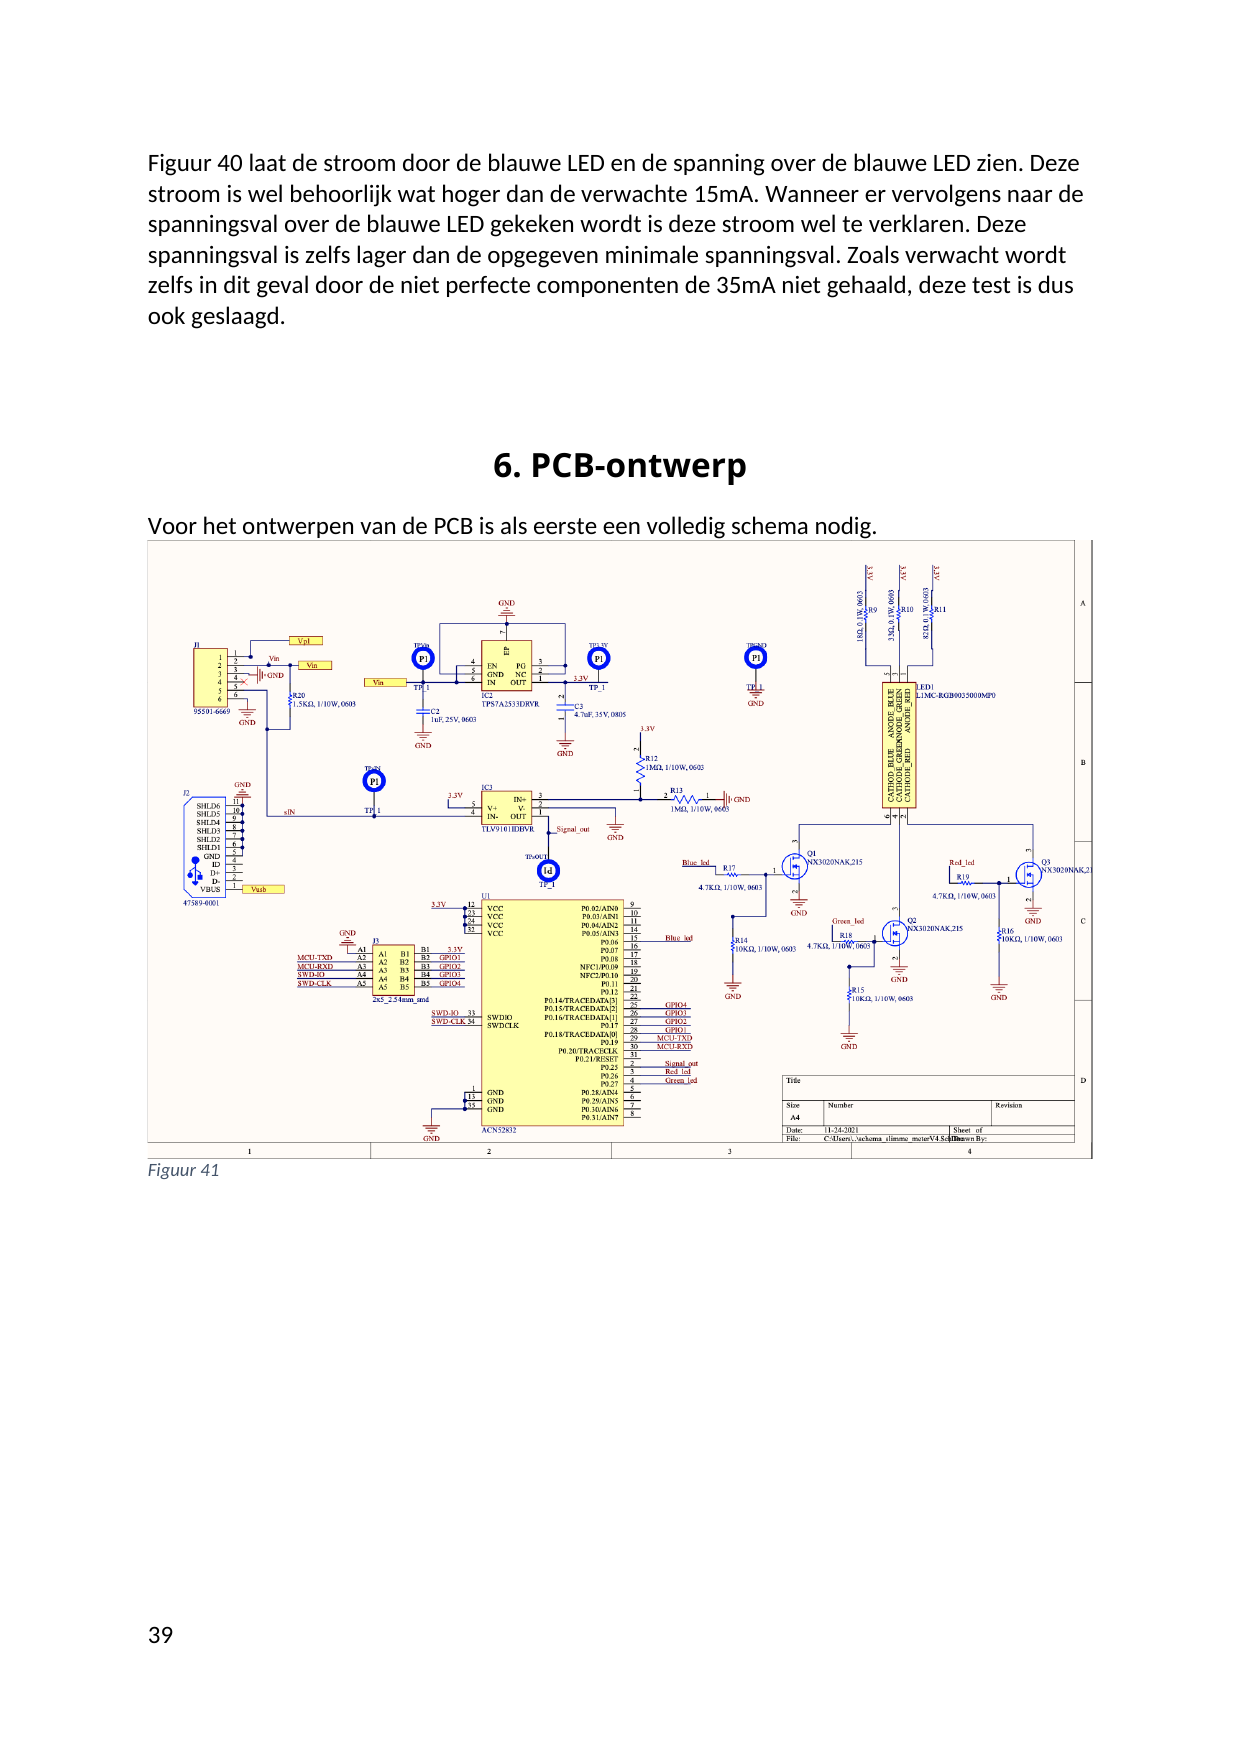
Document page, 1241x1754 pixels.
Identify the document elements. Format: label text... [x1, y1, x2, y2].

text Figuur 40 laat de stroom door de blauwe LED en de spanning over de blauwe LED zien. Deze stroom is wel behoorlijk wat hoger dan de verwachte 15mA. Wanneer er vervolgens naar de spanningsval over de blauwe LED gekeken wordt is deze stroom wel te verklaren. Deze spanningsval is zelfs lager dan de opgegeven minimale spanningsval. Zoals verwacht wordt zelfs in dit geval door de niet perfecte componenten de 35mA niet gehaald, deze test is dus ook geslaagd. [148, 148, 1093, 331]
text Voor het ontwerpen van de PCB is als eerste een volledig schema nodig. [148, 510, 1093, 540]
picture [147, 540, 1093, 1159]
subtitle 6. PCB-ontwerp [148, 442, 1093, 487]
